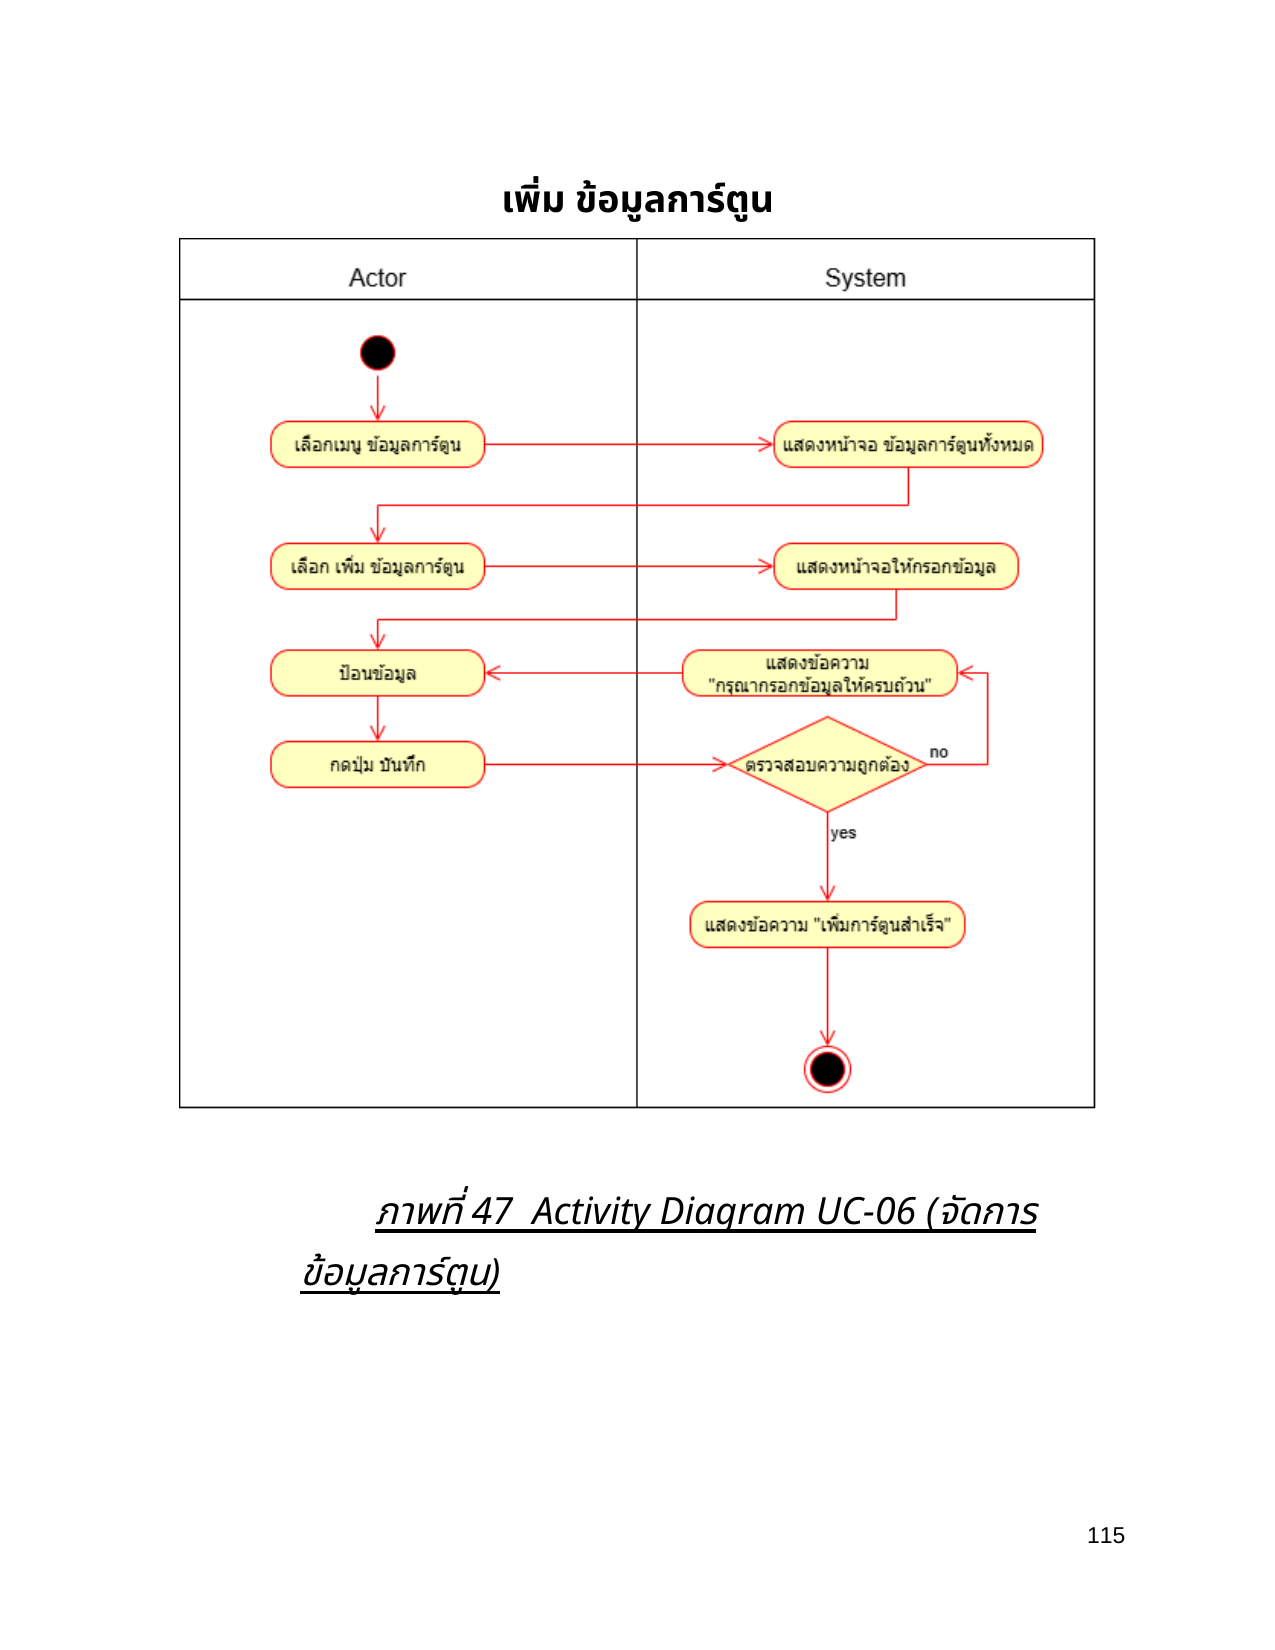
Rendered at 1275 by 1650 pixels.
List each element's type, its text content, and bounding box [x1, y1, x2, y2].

text เพิ่ม ข้อมูลการ์ตูน [150, 173, 1125, 230]
text ภาพที่ 47 Activity Diagram UC-06 (จัดการข้อมูลการ์ตูน) [300, 1184, 1125, 1302]
picture [179, 238, 1097, 1110]
